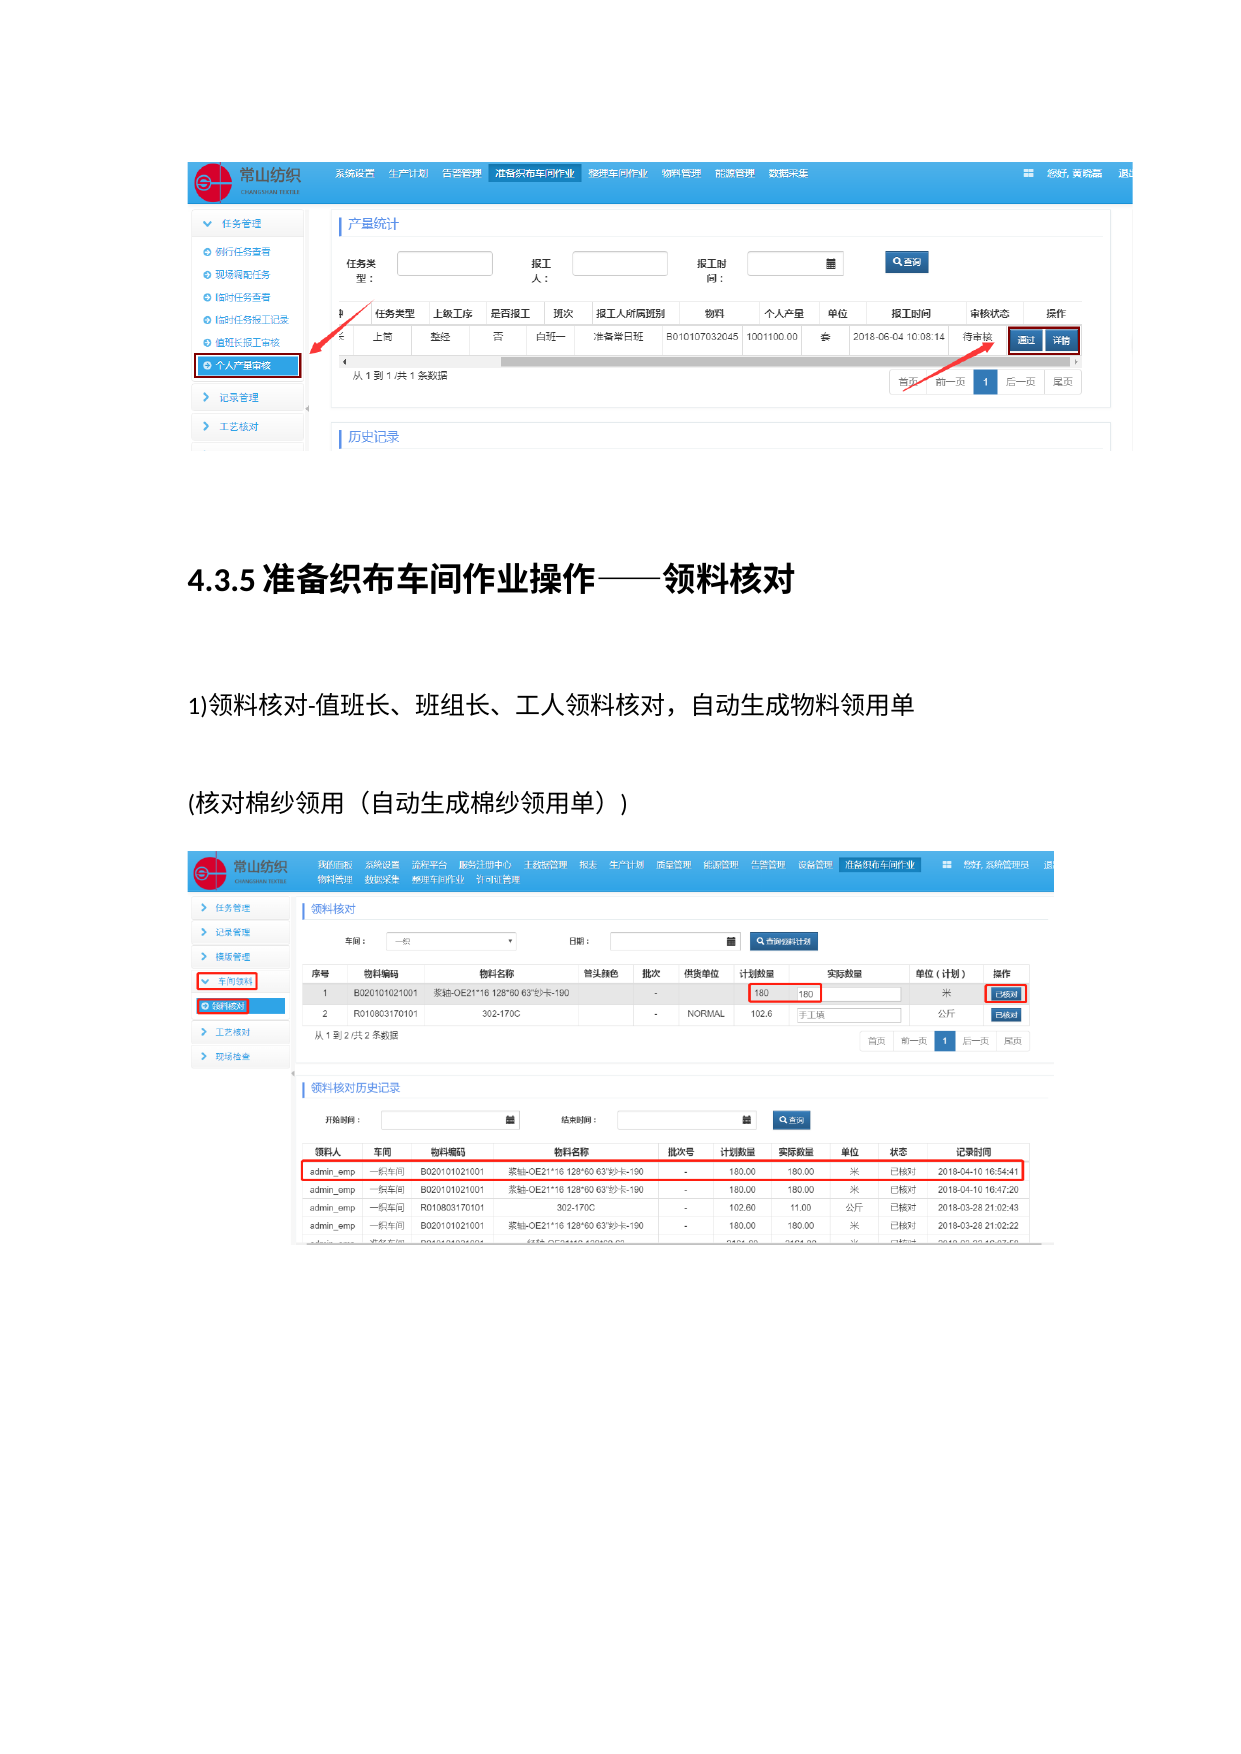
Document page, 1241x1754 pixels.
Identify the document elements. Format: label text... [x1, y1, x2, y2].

picture [187, 851, 1054, 1245]
picture [187, 162, 1133, 451]
text 1)领料核对-值班长、班组长、工人领料核对，自动生成物料领用单 (核对棉纱领用（自动生成棉纱领用单）) [187, 671, 1053, 834]
subtitle 4.3.5准备织布车间作业操作——领料核对 [187, 544, 1053, 609]
